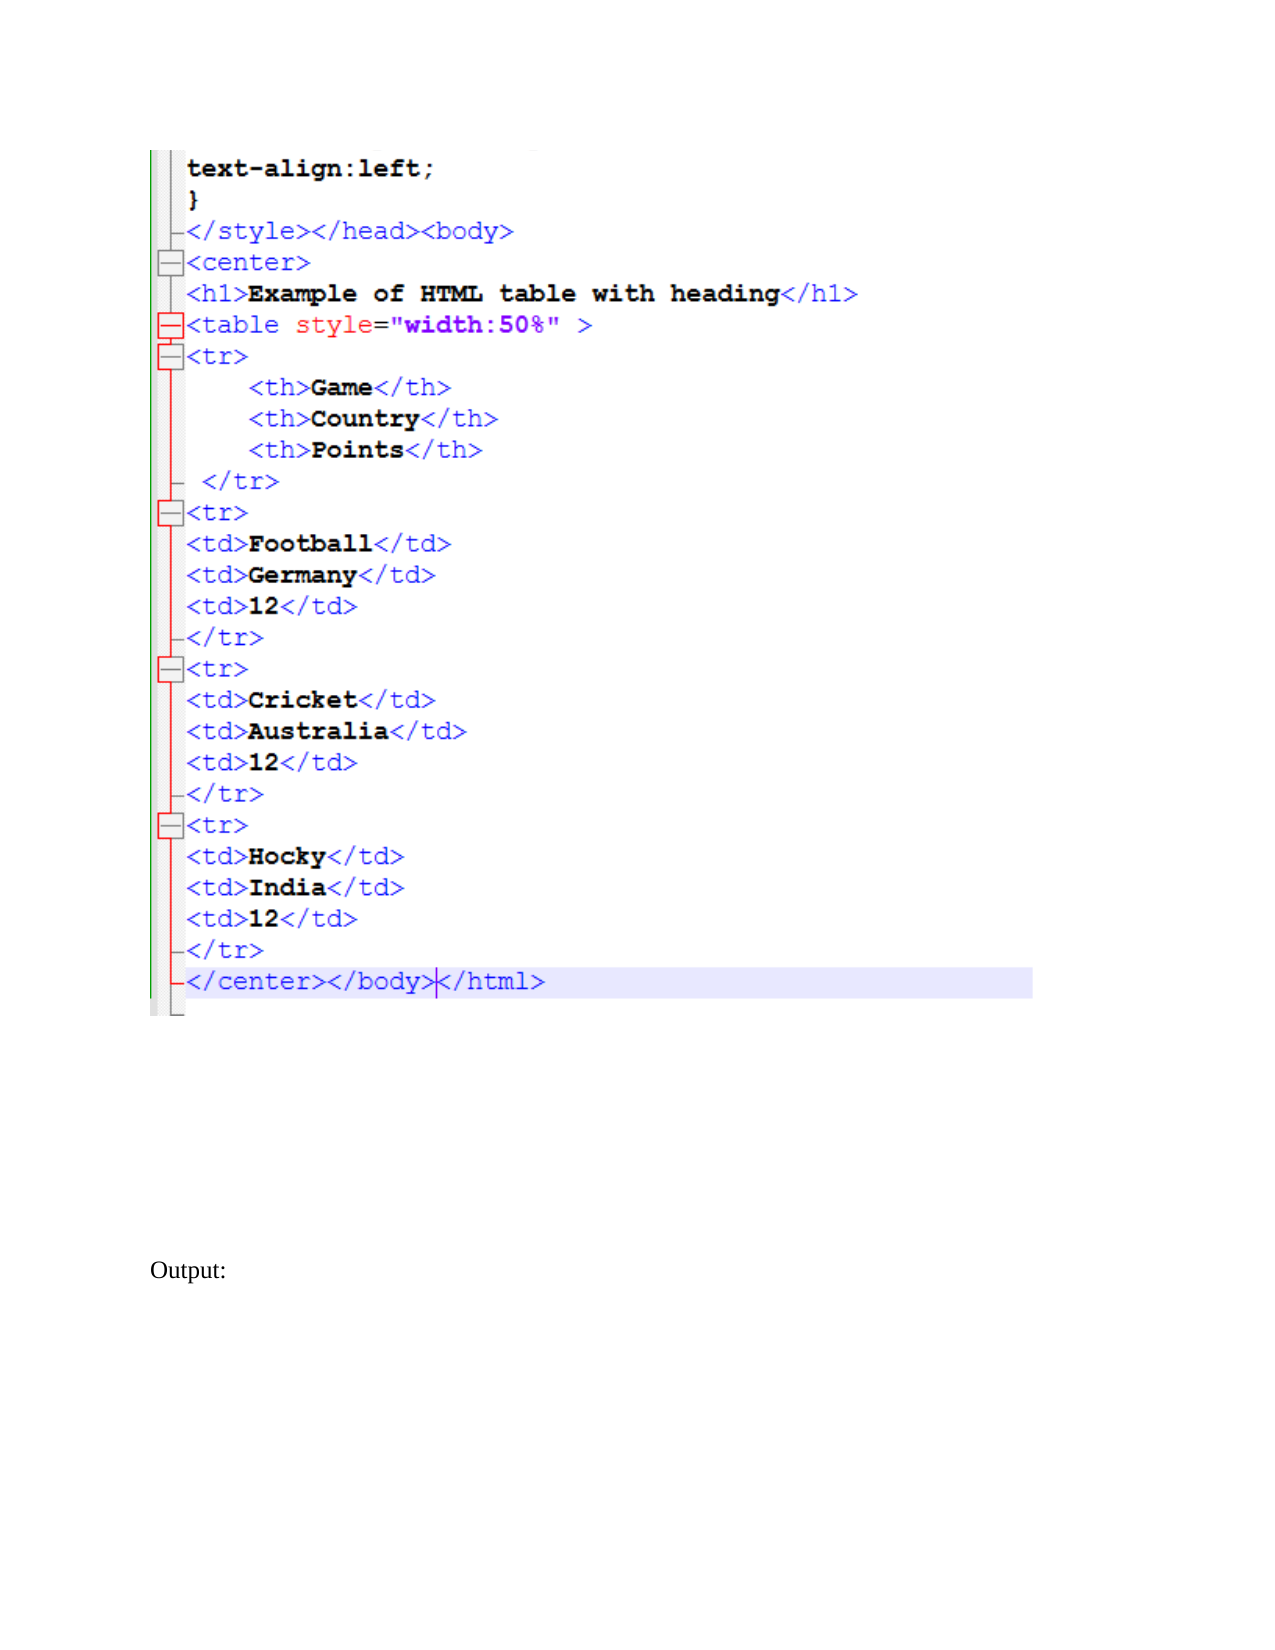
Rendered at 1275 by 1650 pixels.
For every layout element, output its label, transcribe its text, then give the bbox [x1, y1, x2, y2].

text Output: [150, 1257, 1125, 1284]
picture [150, 150, 1033, 1016]
